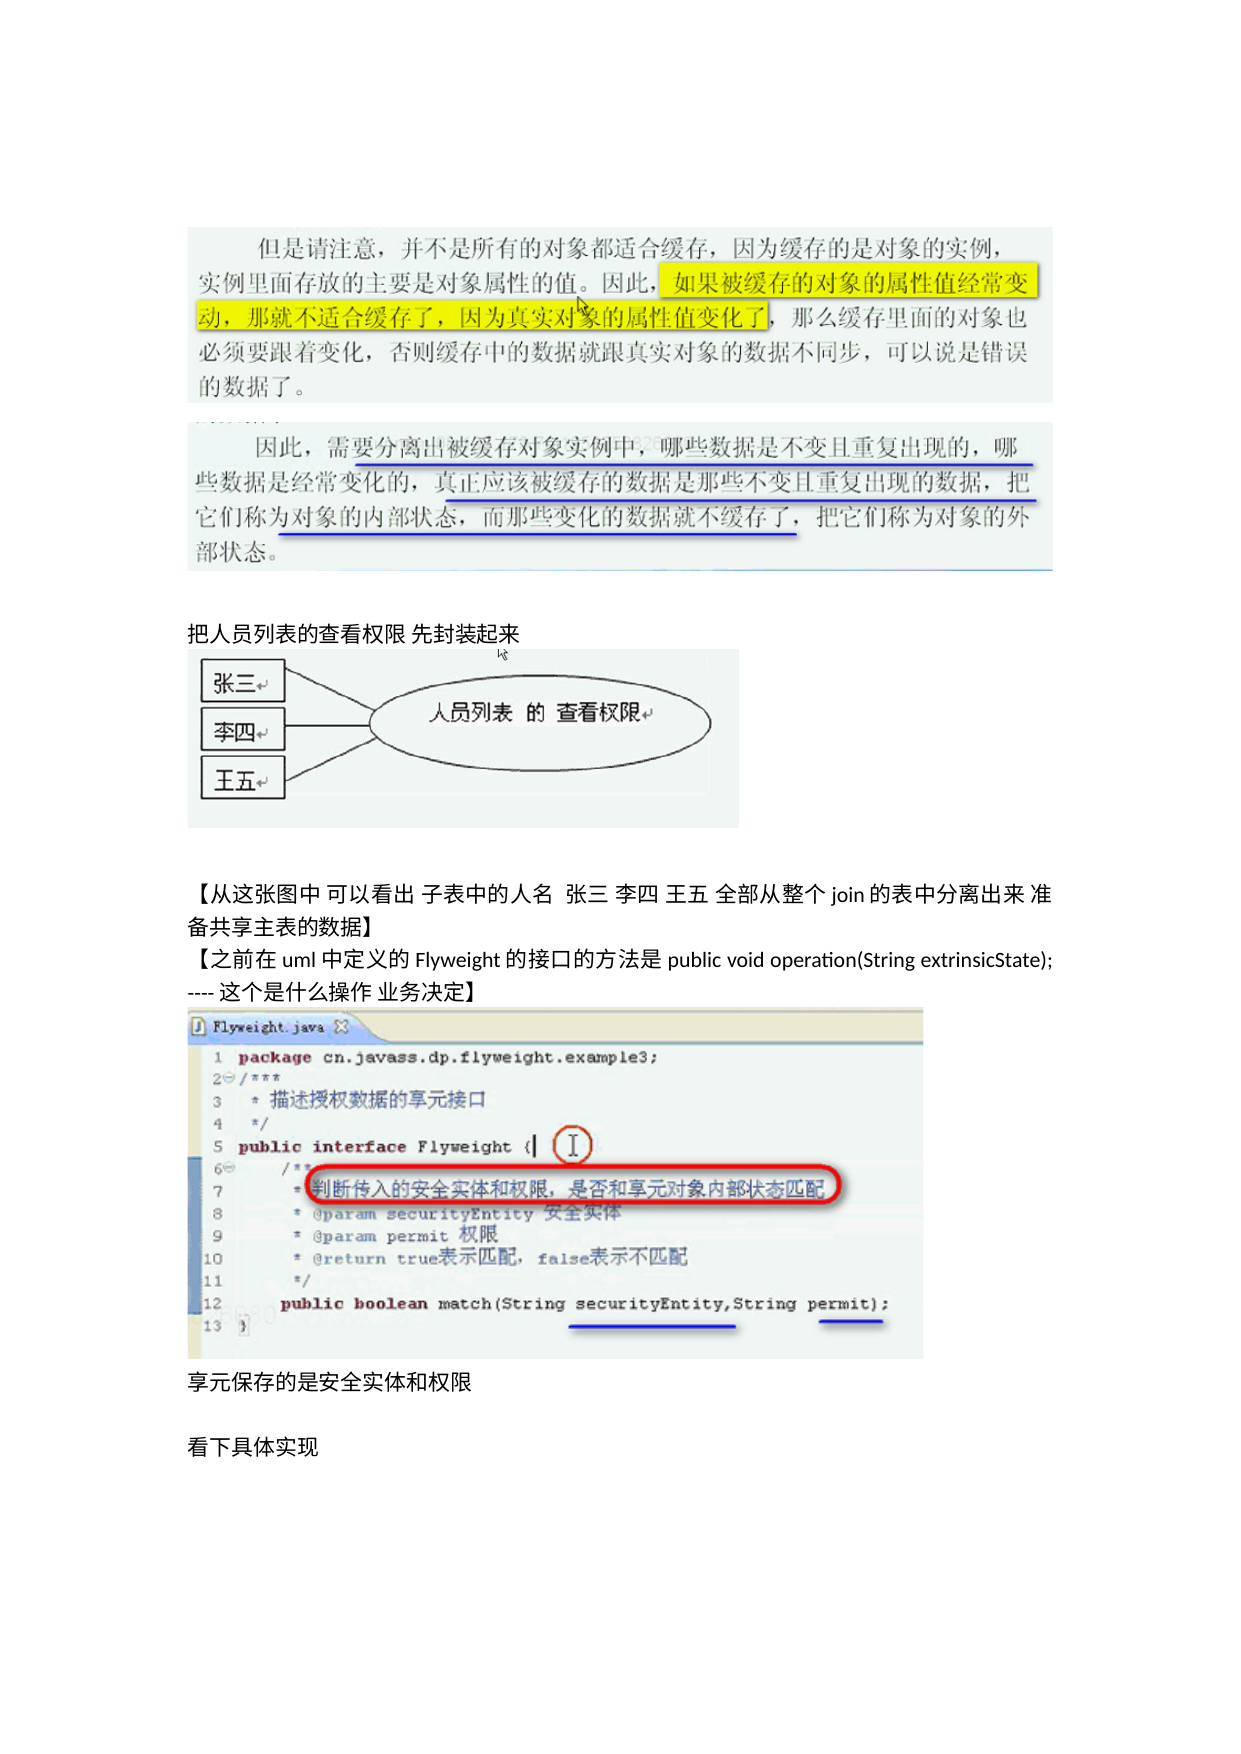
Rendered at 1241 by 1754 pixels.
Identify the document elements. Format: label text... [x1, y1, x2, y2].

picture [187, 649, 739, 828]
picture [187, 422, 1053, 571]
text 享元保存的是安全实体和权限 [187, 1364, 1053, 1397]
text 【之前在uml中定义的Flyweight的接口的方法是public void operation(String extrinsicState); ---- 这个是什么操作 业务决定】 [187, 942, 1053, 1007]
text 看下具体实现 [187, 1429, 1053, 1462]
text 【从这张图中 可以看出 子表中的人名 张三 李四 王五 全部从整个join的表中分离出来 准备共享主表的数据】 [187, 877, 1053, 942]
text 把人员列表的查看权限 先封装起来 [187, 617, 1053, 649]
picture [187, 1007, 924, 1359]
picture [187, 227, 1053, 403]
